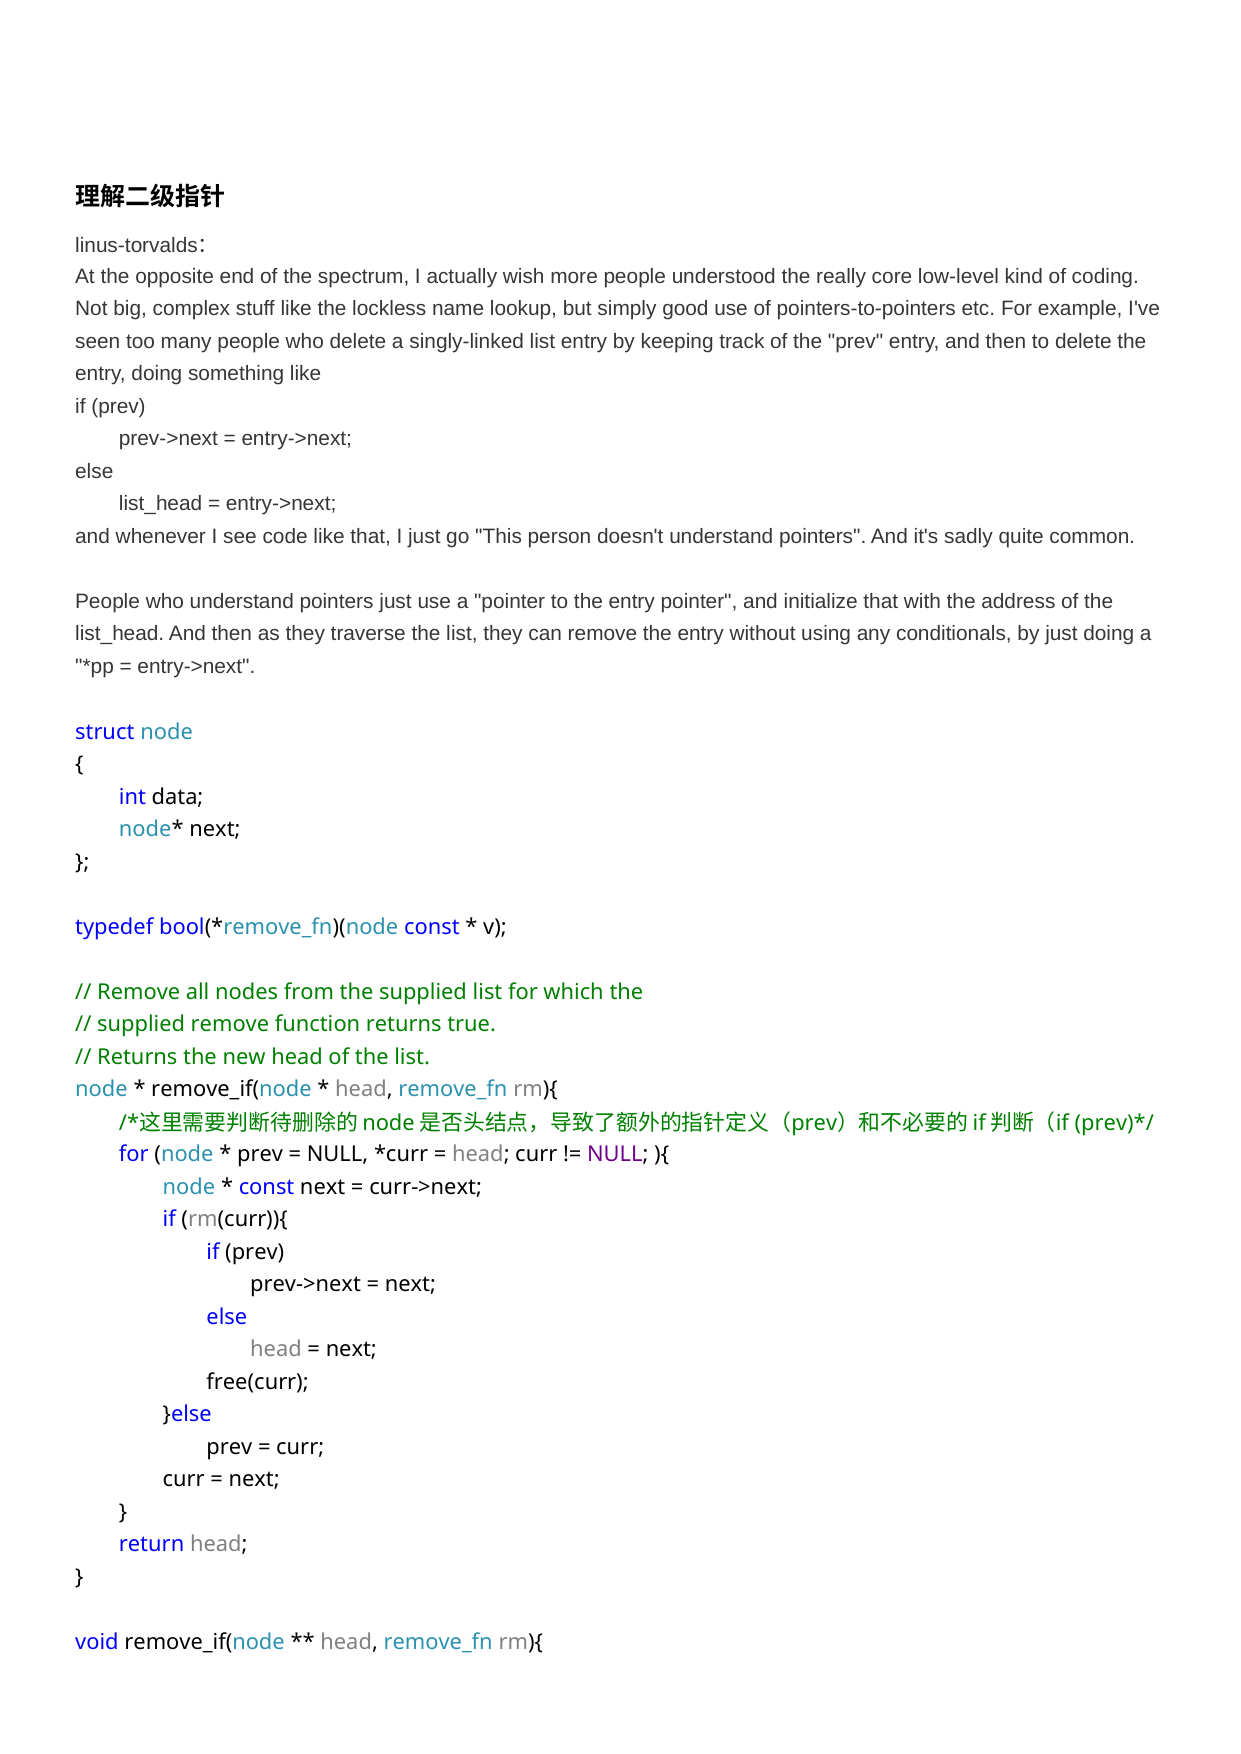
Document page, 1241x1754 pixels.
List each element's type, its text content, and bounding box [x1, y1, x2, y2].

text } [75, 1559, 1165, 1592]
text else [75, 454, 1165, 487]
text prev = curr; [75, 1429, 1165, 1462]
text if (rm(curr)){ [75, 1202, 1165, 1234]
text return head; [75, 1527, 1165, 1559]
text At the opposite end of the spectrum, I actually wish more people understood the really core low-level kind of coding. Not big, complex stuff like the lockless name lookup, but simply good use of pointers-to-pointers etc. For example, I've seen too many people who delete a singly-linked list entry by keeping track of the "prev" entry, and then to delete the entry, doing something like [75, 259, 1165, 389]
text else [75, 1299, 1165, 1332]
text // Returns the new head of the list. [75, 1039, 1165, 1072]
text } [75, 1494, 1165, 1527]
text prev->next = entry->next; [75, 422, 1165, 454]
text list_head = entry->next; [75, 487, 1165, 519]
text typedef bool(*remove_fn)(node const * v); [75, 909, 1165, 942]
text prev->next = next; [75, 1267, 1165, 1299]
text // supplied remove function returns true. [75, 1007, 1165, 1039]
text }; [75, 844, 1165, 877]
text // Remove all nodes from the supplied list for which the [75, 974, 1165, 1007]
text if (prev) [75, 1234, 1165, 1267]
text linus-torvalds： [75, 227, 1165, 259]
text node * const next = curr->next; [75, 1169, 1165, 1202]
text void remove_if(node ** head, remove_fn rm){ [75, 1624, 1165, 1657]
text for (node * prev = NULL, *curr = head; curr != NULL; ){ [75, 1137, 1165, 1169]
text and whenever I see code like that, I just go "This person doesn't understand pointers". And it's sadly quite common. [75, 519, 1165, 552]
text free(curr); [75, 1364, 1165, 1397]
text int data; [75, 779, 1165, 812]
text /*这里需要判断待删除的node是否头结点，导致了额外的指针定义（prev）和不必要的if判断（if (prev)*/ [75, 1104, 1165, 1137]
text node * remove_if(node * head, remove_fn rm){ [75, 1072, 1165, 1104]
text struct node [75, 714, 1165, 747]
text 理解二级指针 [75, 162, 1165, 227]
text head = next; [75, 1332, 1165, 1364]
text { [75, 747, 1165, 779]
text People who understand pointers just use a "pointer to the entry pointer", and initialize that with the address of the list_head. And then as they traverse the list, they can remove the entry without using any conditionals, by just doing a "*pp = entry->next". [75, 584, 1165, 682]
text }else [75, 1397, 1165, 1429]
text curr = next; [75, 1462, 1165, 1494]
text node* next; [75, 812, 1165, 844]
text if (prev) [75, 389, 1165, 422]
